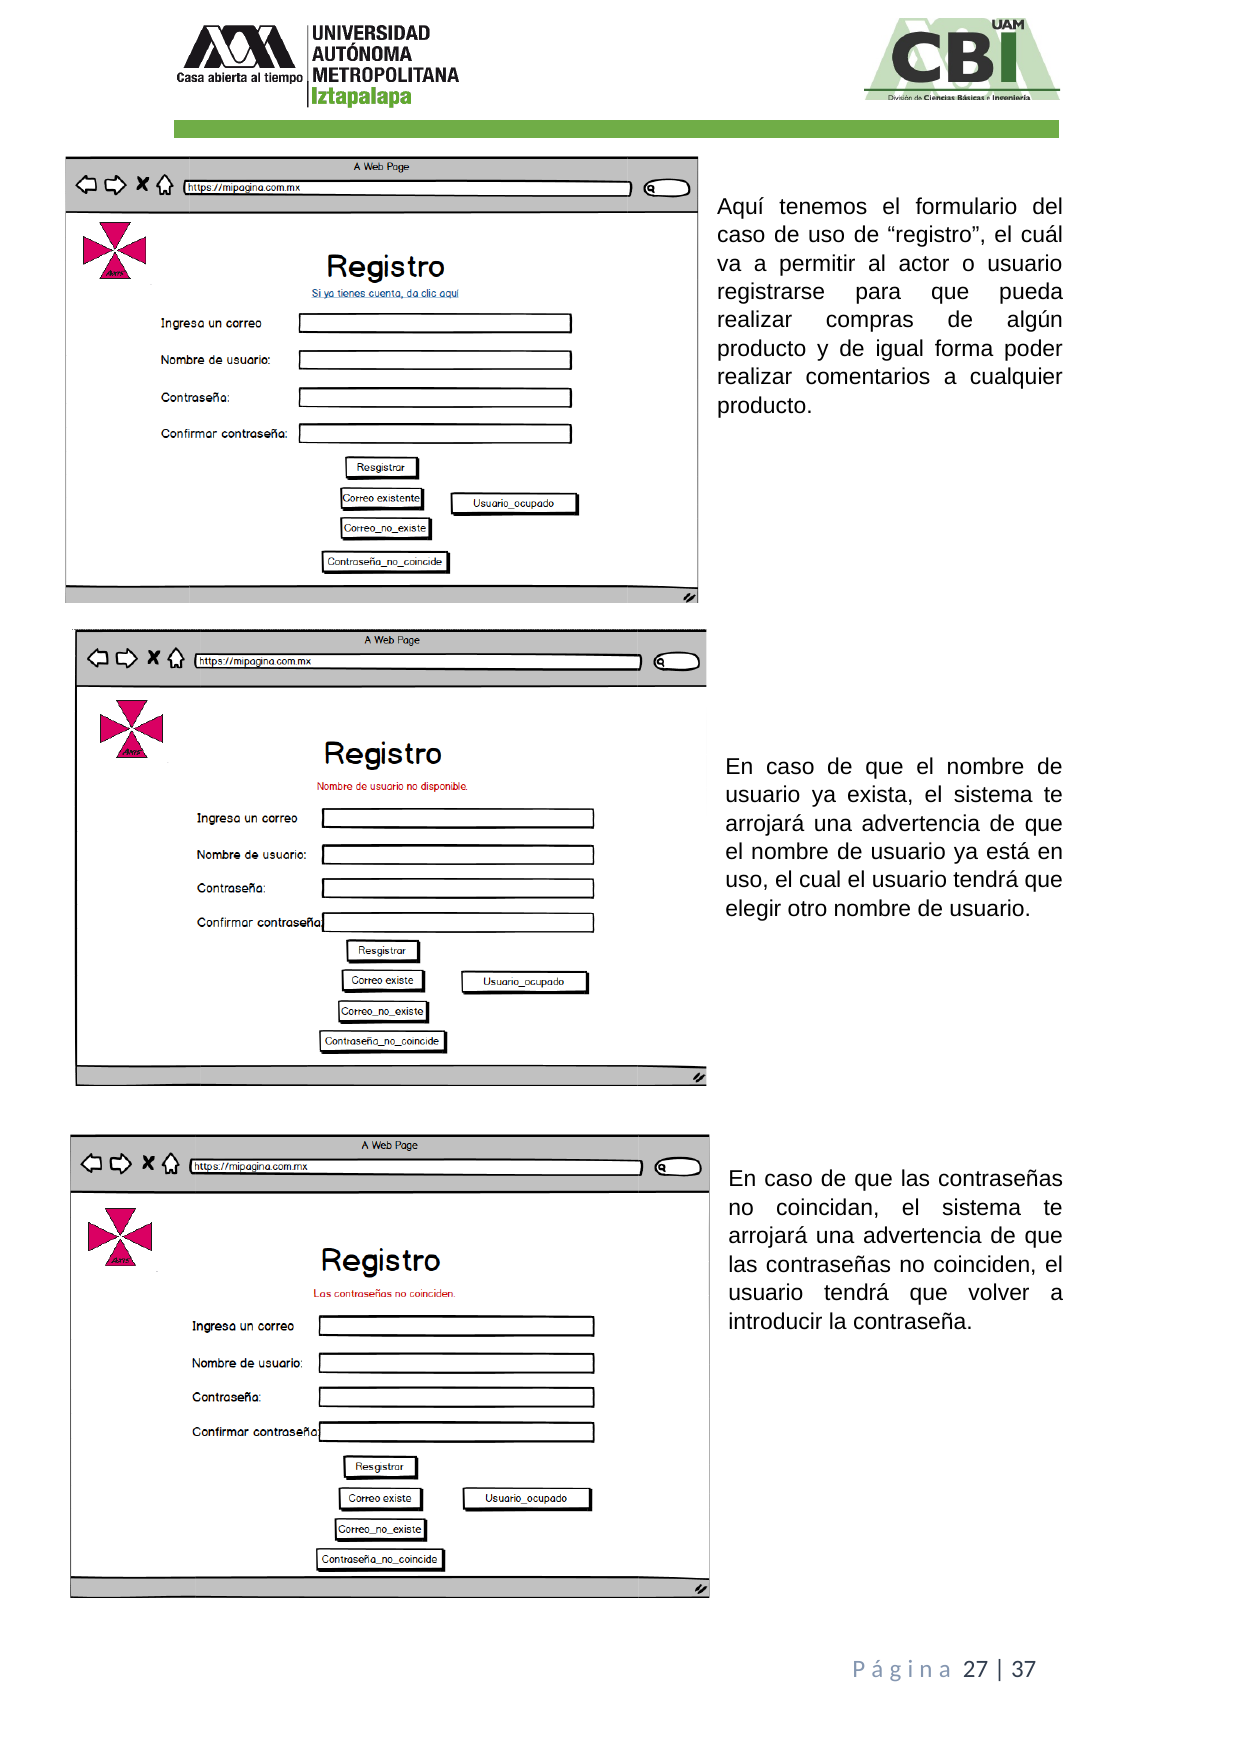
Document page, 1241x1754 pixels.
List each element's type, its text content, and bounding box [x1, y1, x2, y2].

picture [65, 156, 699, 603]
text Aquí tenemos el formulario del caso de uso de “registro”, el cuál va a permitir al actor o usuario registrarse para que pueda realizar compras de algún producto y de igual forma poder realizar comentarios a cualquier producto. [699, 193, 1063, 418]
text En caso de que el nombre de usuario ya exista, el sistema te arrojará una advertencia de que el nombre de usuario ya está en uso, el cual el usuario tendrá que elegir otro nombre de usuario. [707, 753, 1063, 921]
picture [71, 629, 707, 1086]
text En caso de que las contraseñas no coincidan, el sistema te arrojará una advertencia de que las contraseñas no coinciden, el usuario tendrá que volver a introducir la contraseña. [710, 1165, 1063, 1334]
picture [70, 1134, 710, 1598]
picture [177, 25, 459, 109]
picture [863, 18, 1060, 100]
